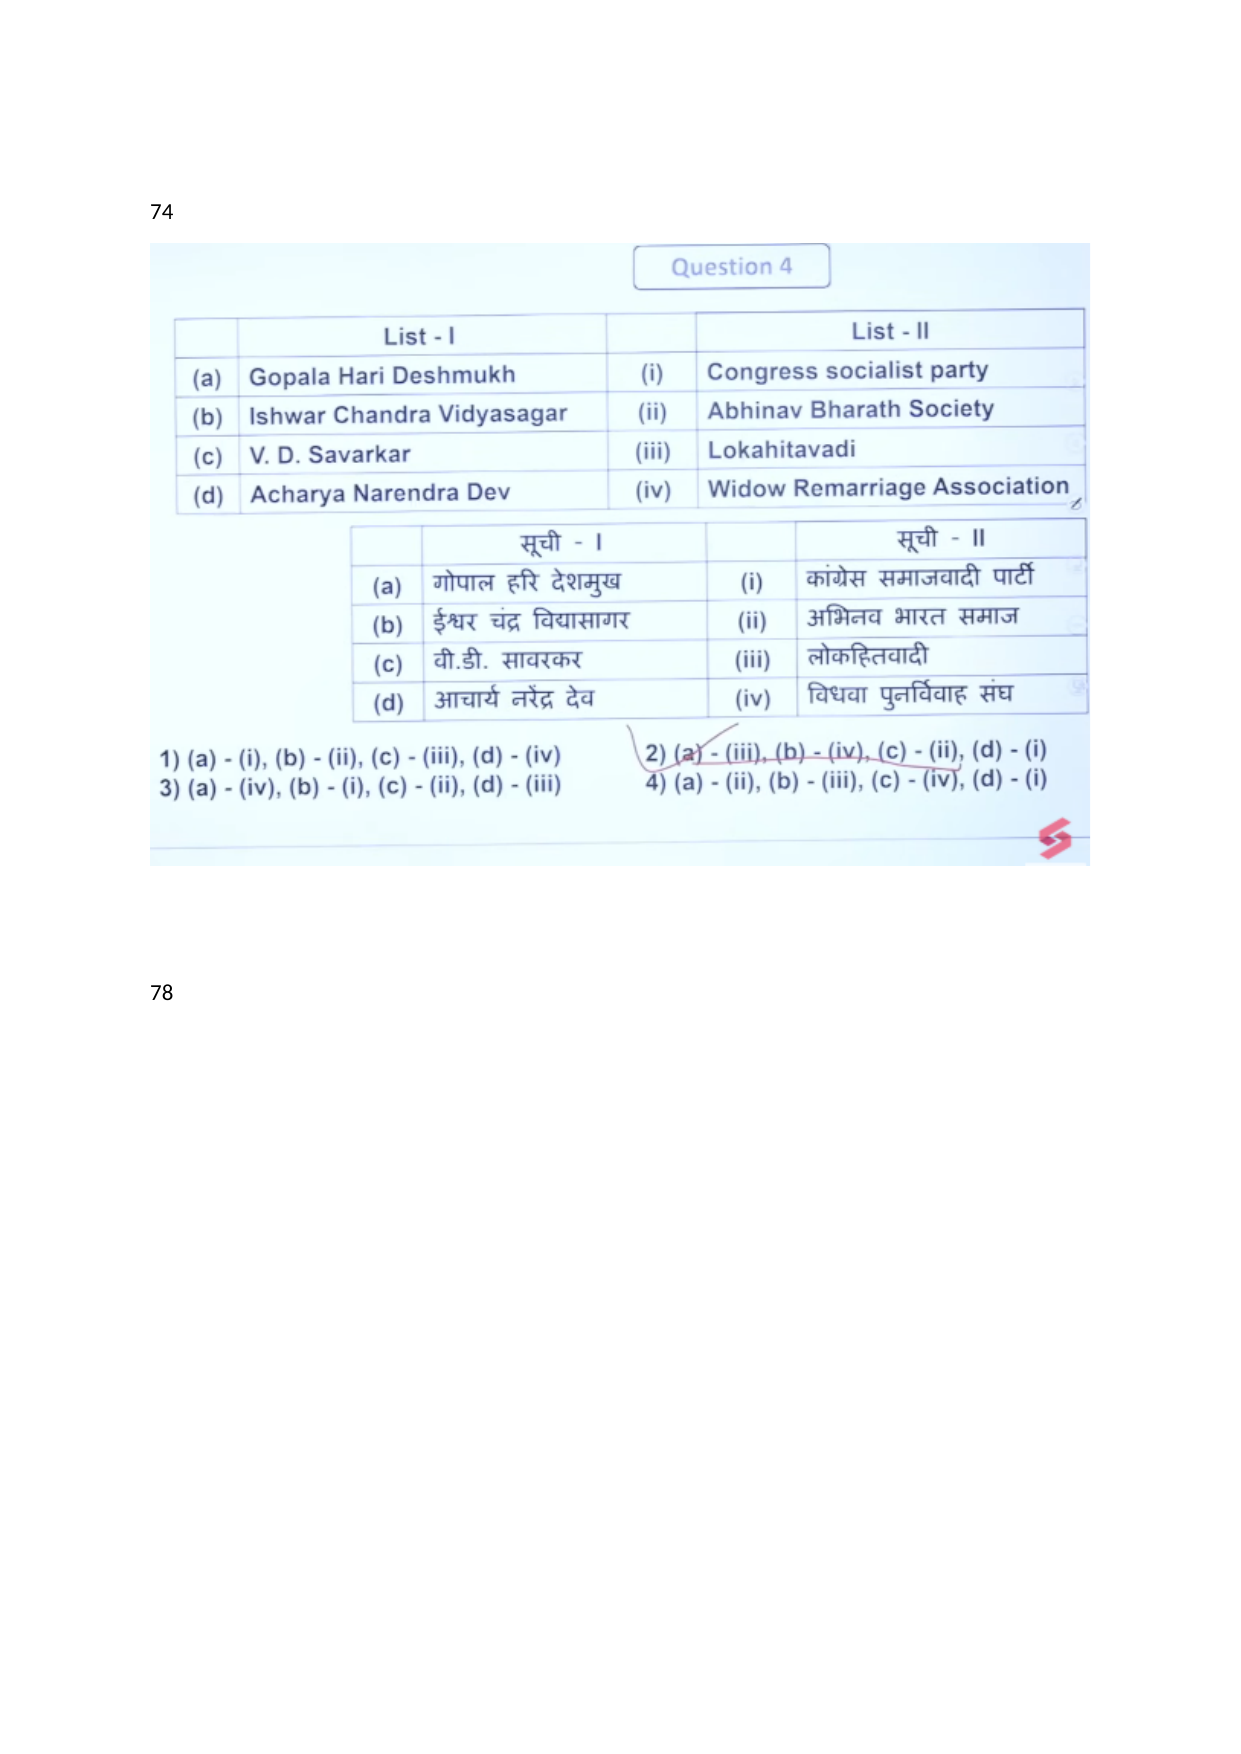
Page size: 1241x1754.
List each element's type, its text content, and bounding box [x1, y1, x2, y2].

picture [150, 243, 1091, 866]
text 78 [150, 978, 1090, 1006]
text 74 [150, 197, 1090, 225]
